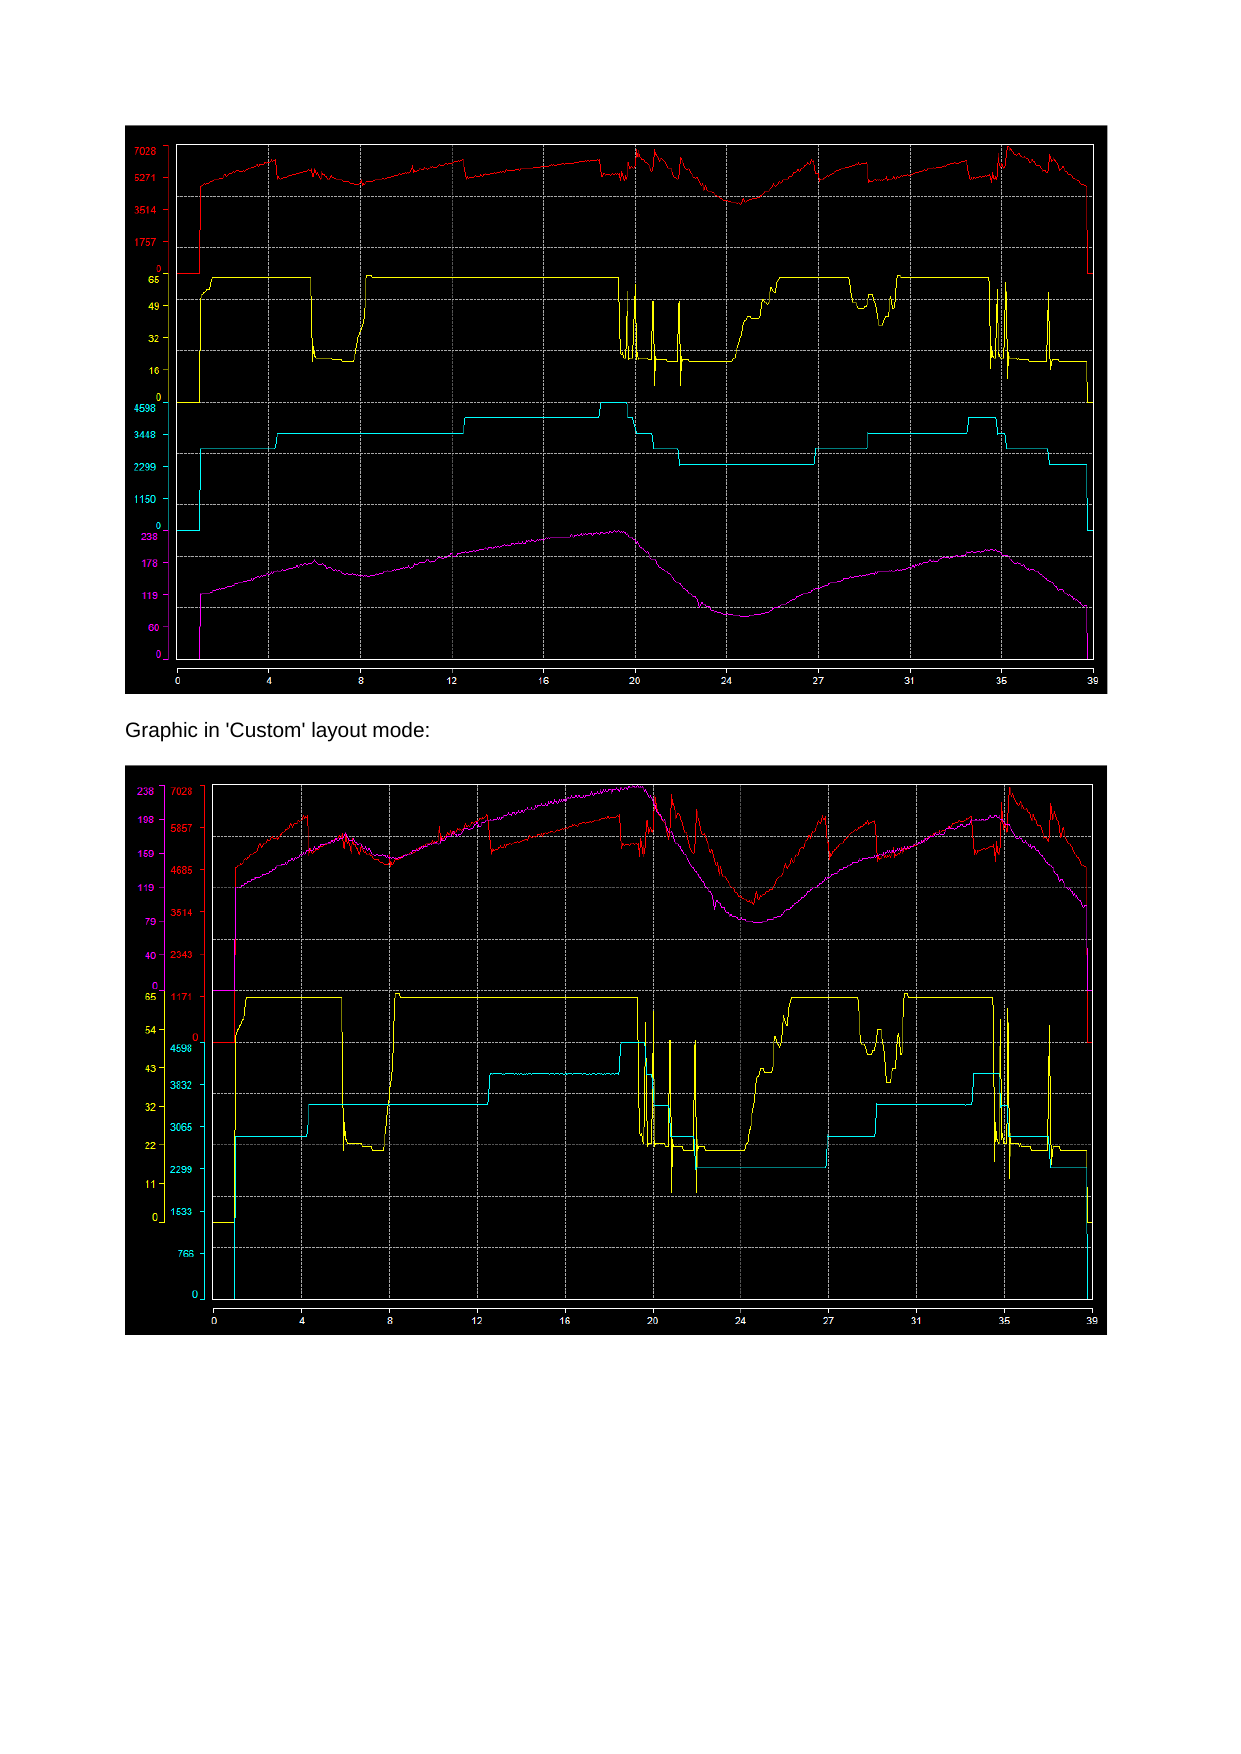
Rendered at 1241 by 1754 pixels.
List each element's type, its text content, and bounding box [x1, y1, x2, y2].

picture [125, 765, 1108, 1335]
picture [125, 125, 1108, 694]
text Graphic in 'Custom' layout mode: [125, 718, 1115, 742]
